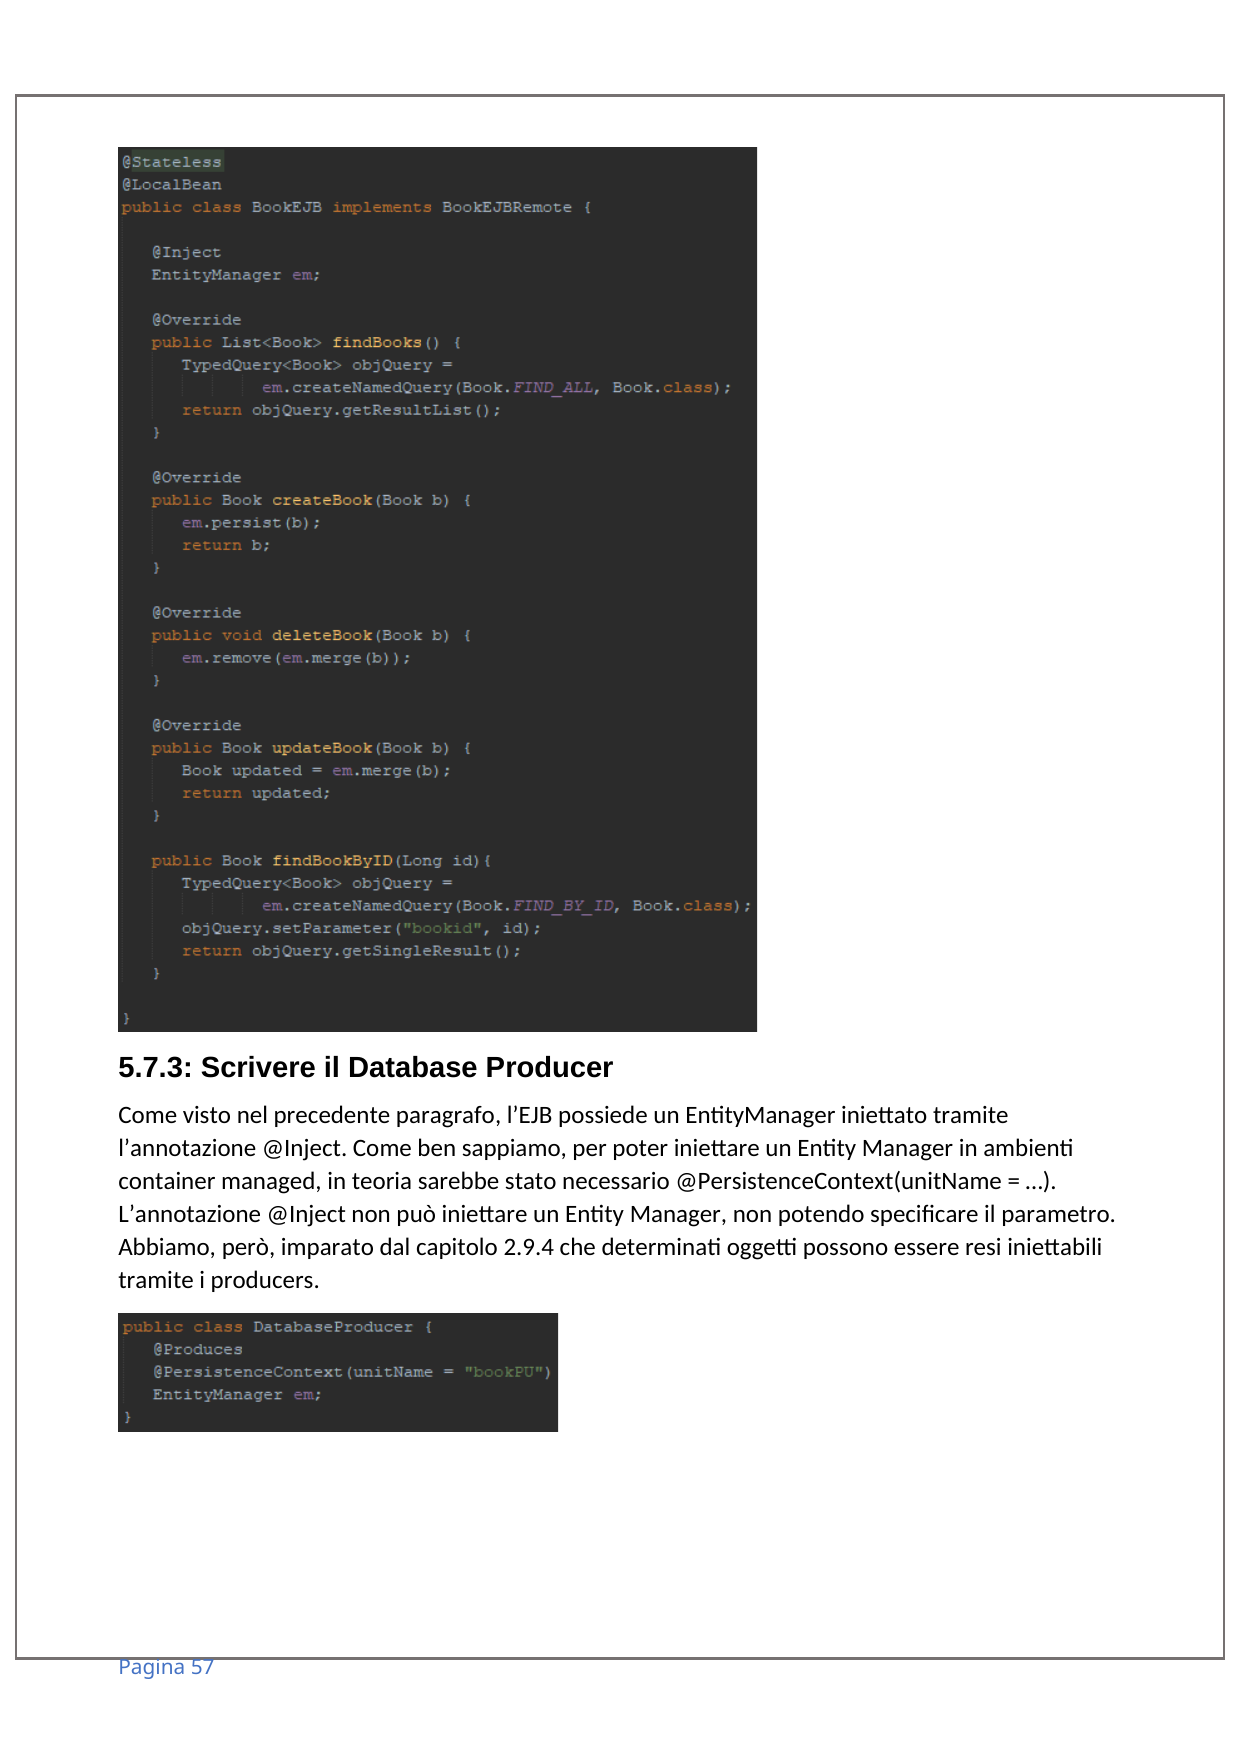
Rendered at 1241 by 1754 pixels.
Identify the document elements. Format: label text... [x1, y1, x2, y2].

picture [118, 147, 758, 1032]
subtitle 5.7.3: Scrivere il Database Producer [118, 1051, 1122, 1084]
text Come visto nel precedente paragrafo, l’EJB possiede un EntityManager iniettato tramite l’annotazione @Inject. Come ben sappiamo, per poter iniettare un Entity Manager in ambienti container managed, in teoria sarebbe stato necessario @PersistenceContext(unitName = …). L’annotazione @Inject non può iniettare un Entity Manager, non potendo specificare il parametro. Abbiamo, però, imparato dal capitolo 2.9.4 che determinati oggetti possono essere resi iniettabili tramite i producers. [118, 1099, 1122, 1294]
picture [118, 1313, 559, 1432]
